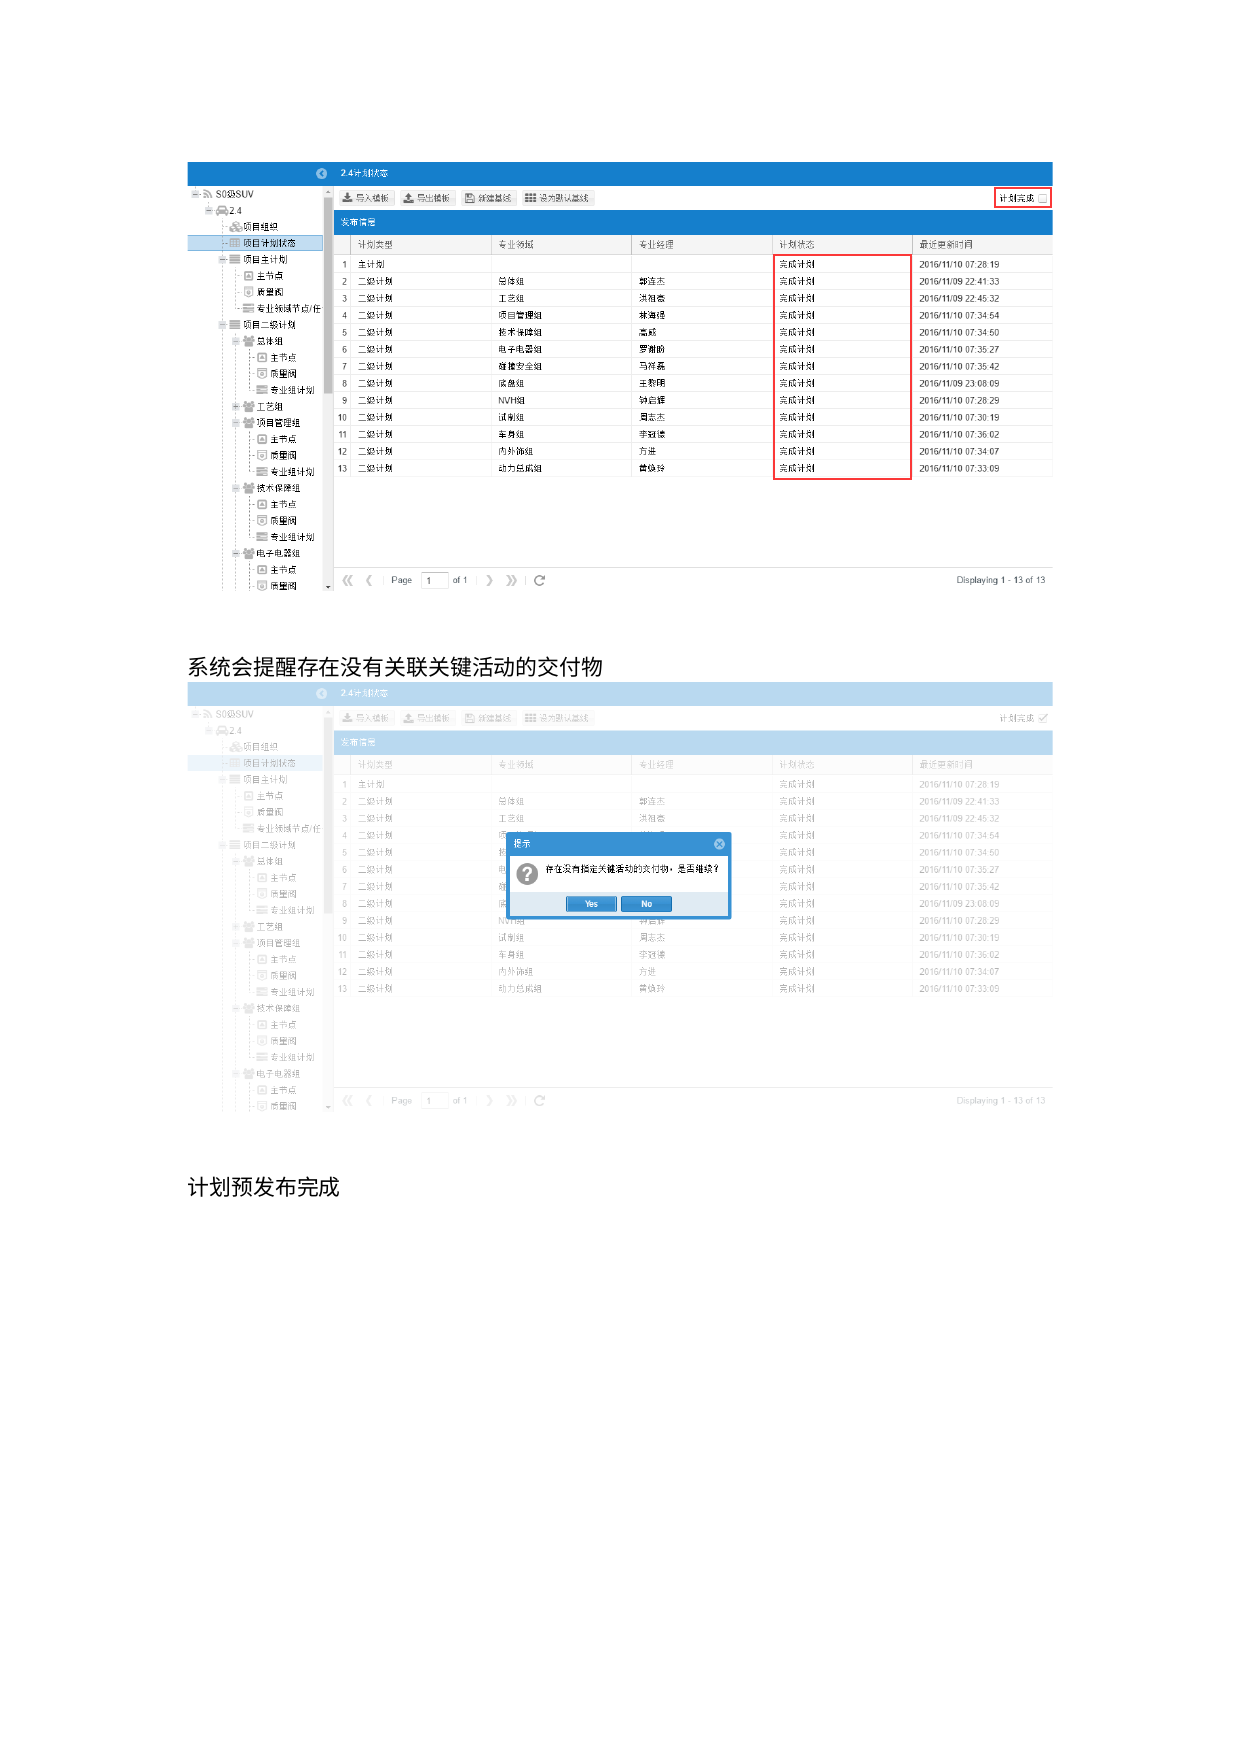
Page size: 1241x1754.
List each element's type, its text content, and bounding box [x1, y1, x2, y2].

text 计划预发布完成 [187, 1169, 1053, 1202]
picture [187, 162, 1053, 591]
text 系统会提醒存在没有关联关键活动的交付物 [187, 649, 1053, 682]
picture [187, 682, 1053, 1112]
